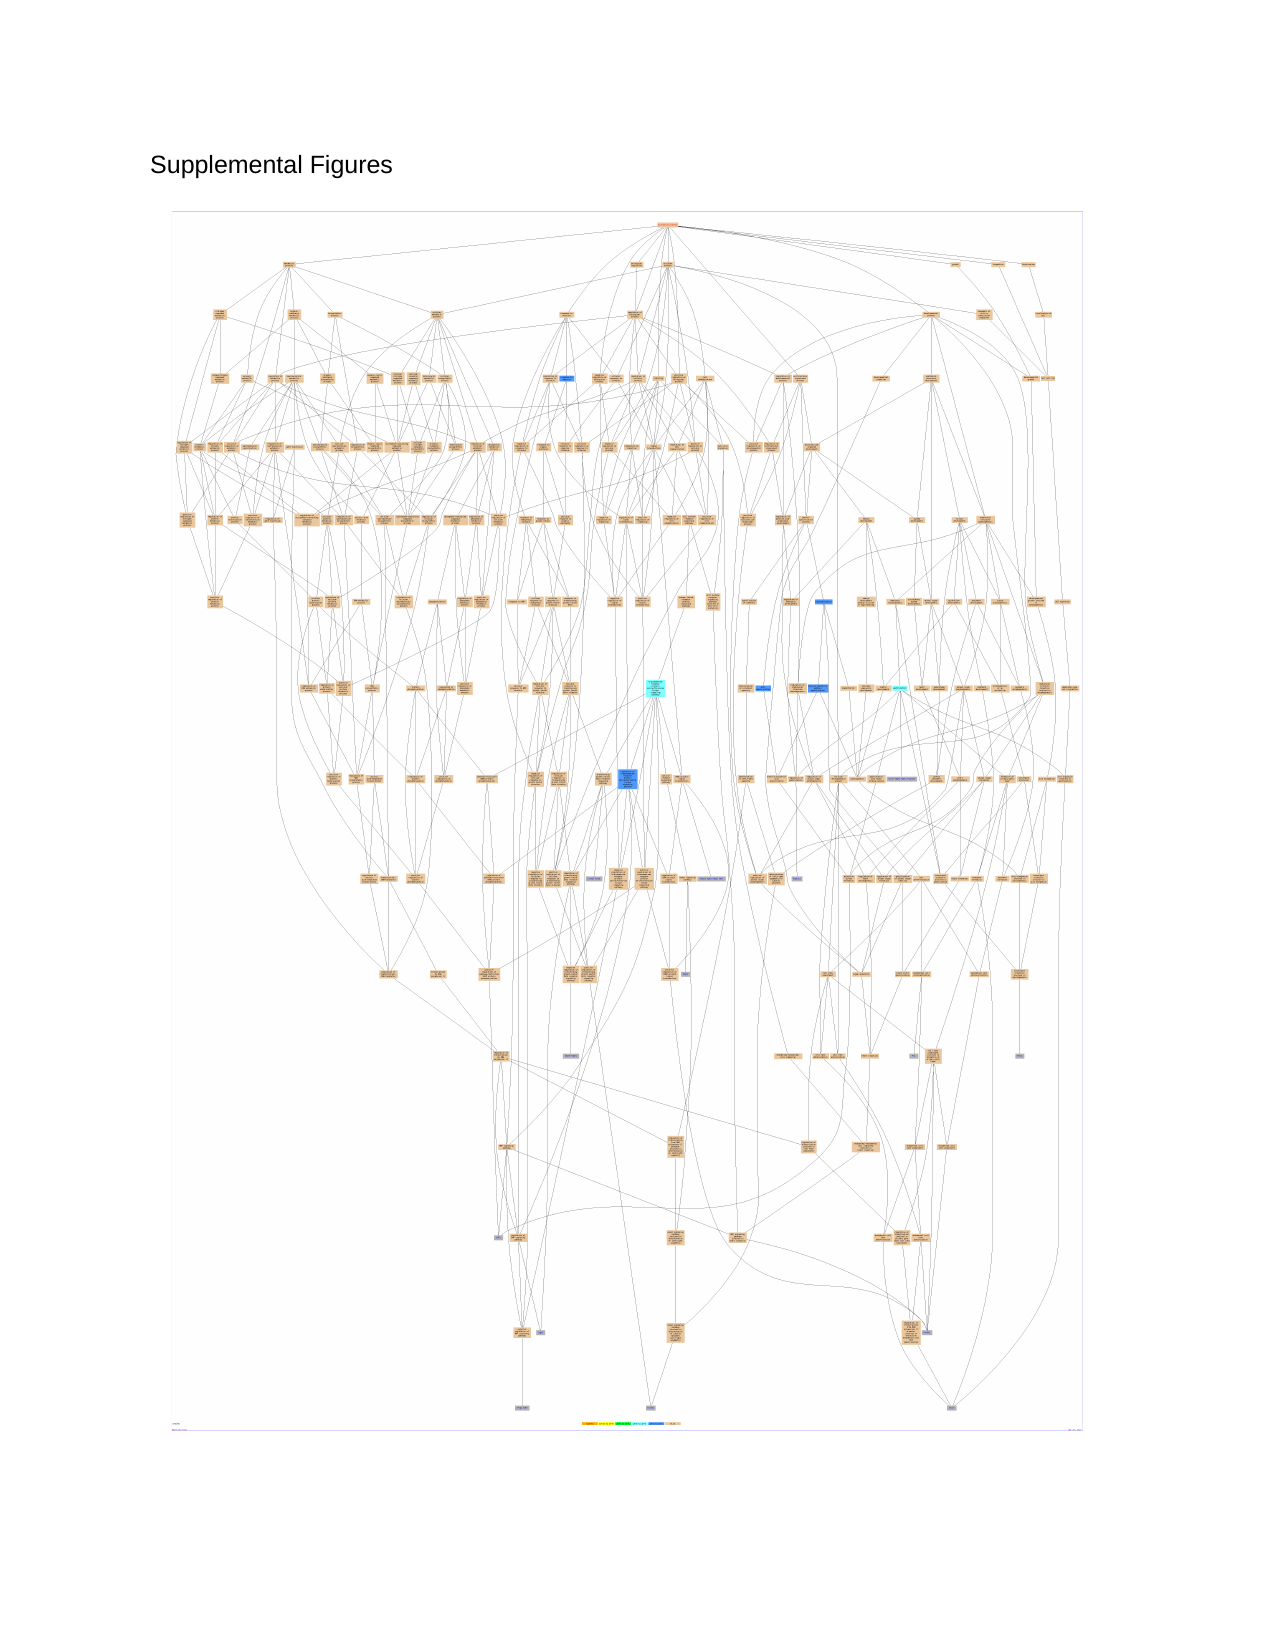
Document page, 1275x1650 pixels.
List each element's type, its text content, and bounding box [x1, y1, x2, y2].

text Supplemental Figures [150, 150, 1125, 179]
picture [171, 211, 1083, 1431]
